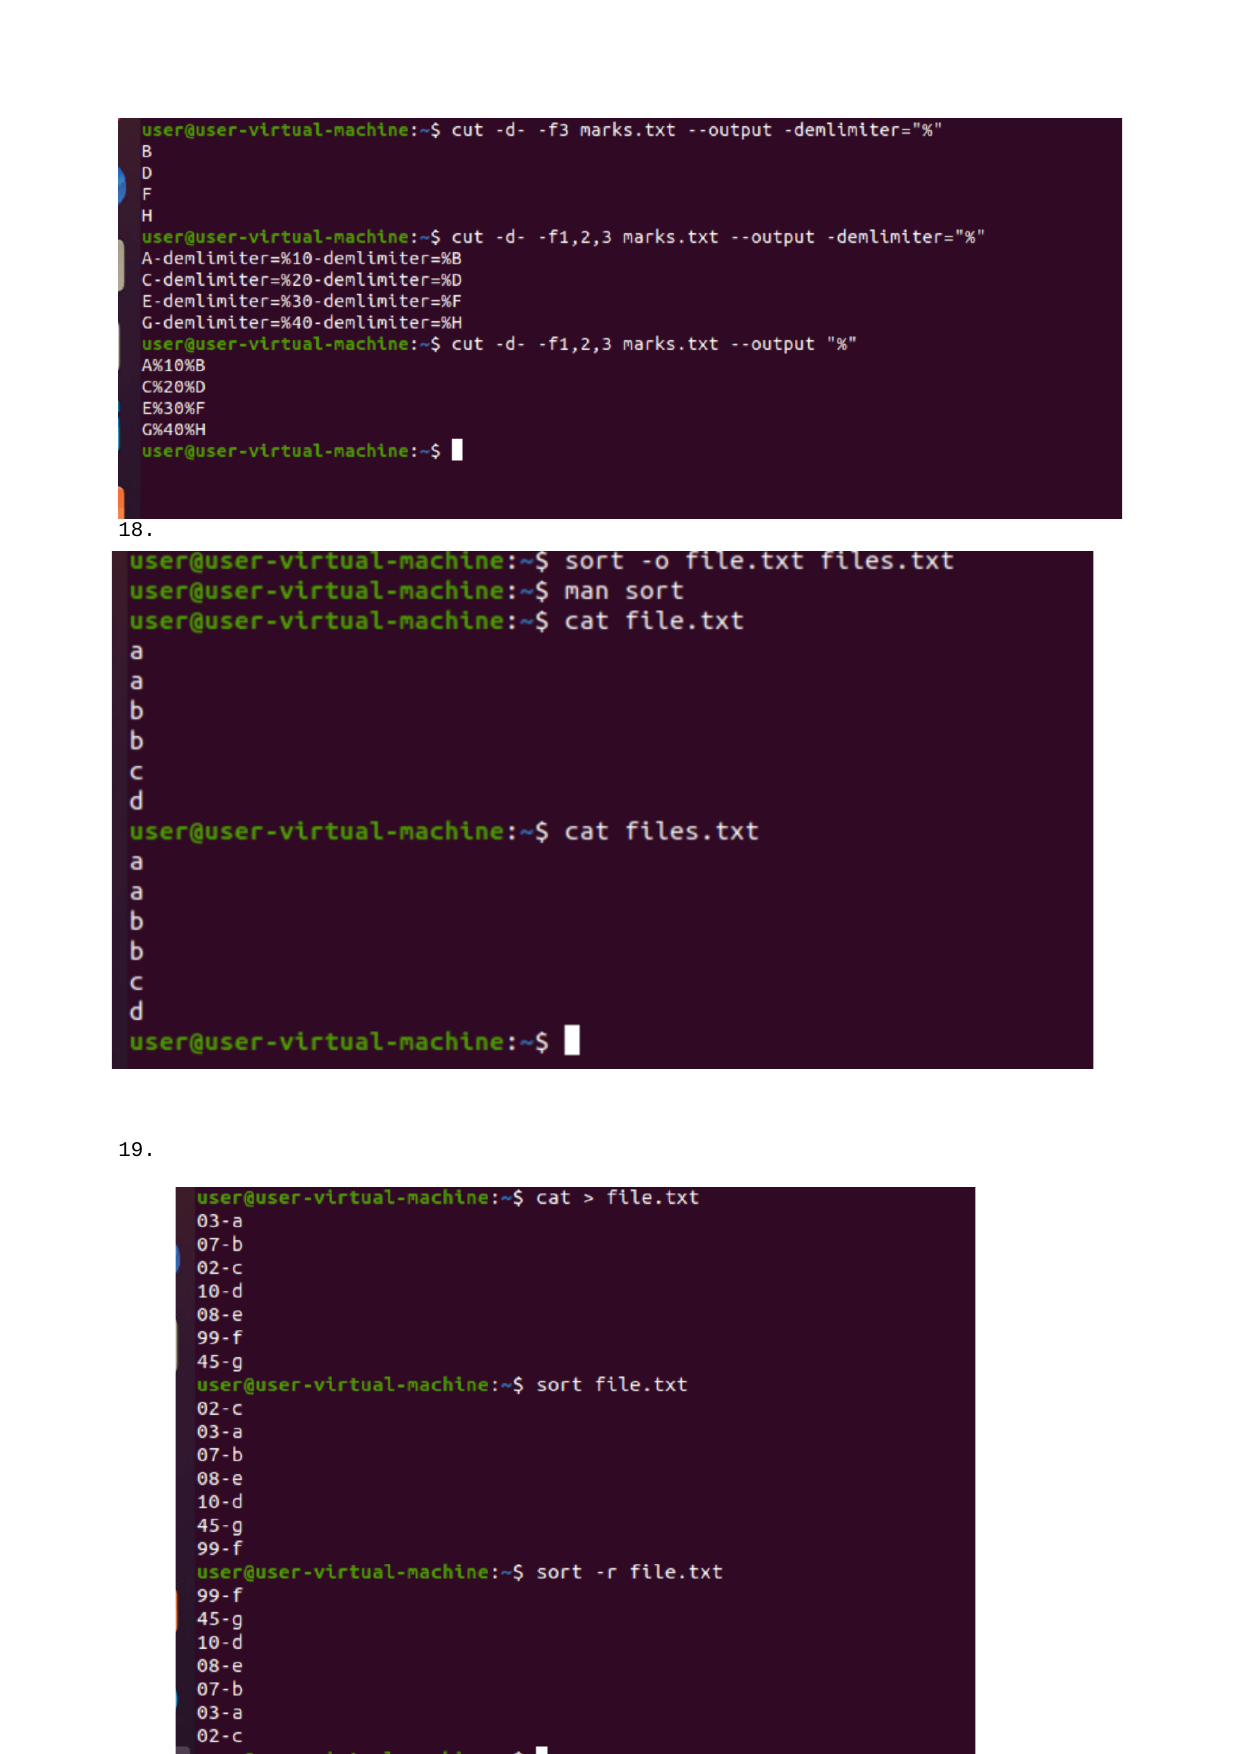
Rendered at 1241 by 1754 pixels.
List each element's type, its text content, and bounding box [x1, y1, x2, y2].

picture [175, 1187, 976, 1754]
text 19. [118, 1139, 1122, 1163]
text 18. [118, 519, 1122, 542]
picture [111, 551, 1094, 1069]
picture [118, 118, 1123, 519]
